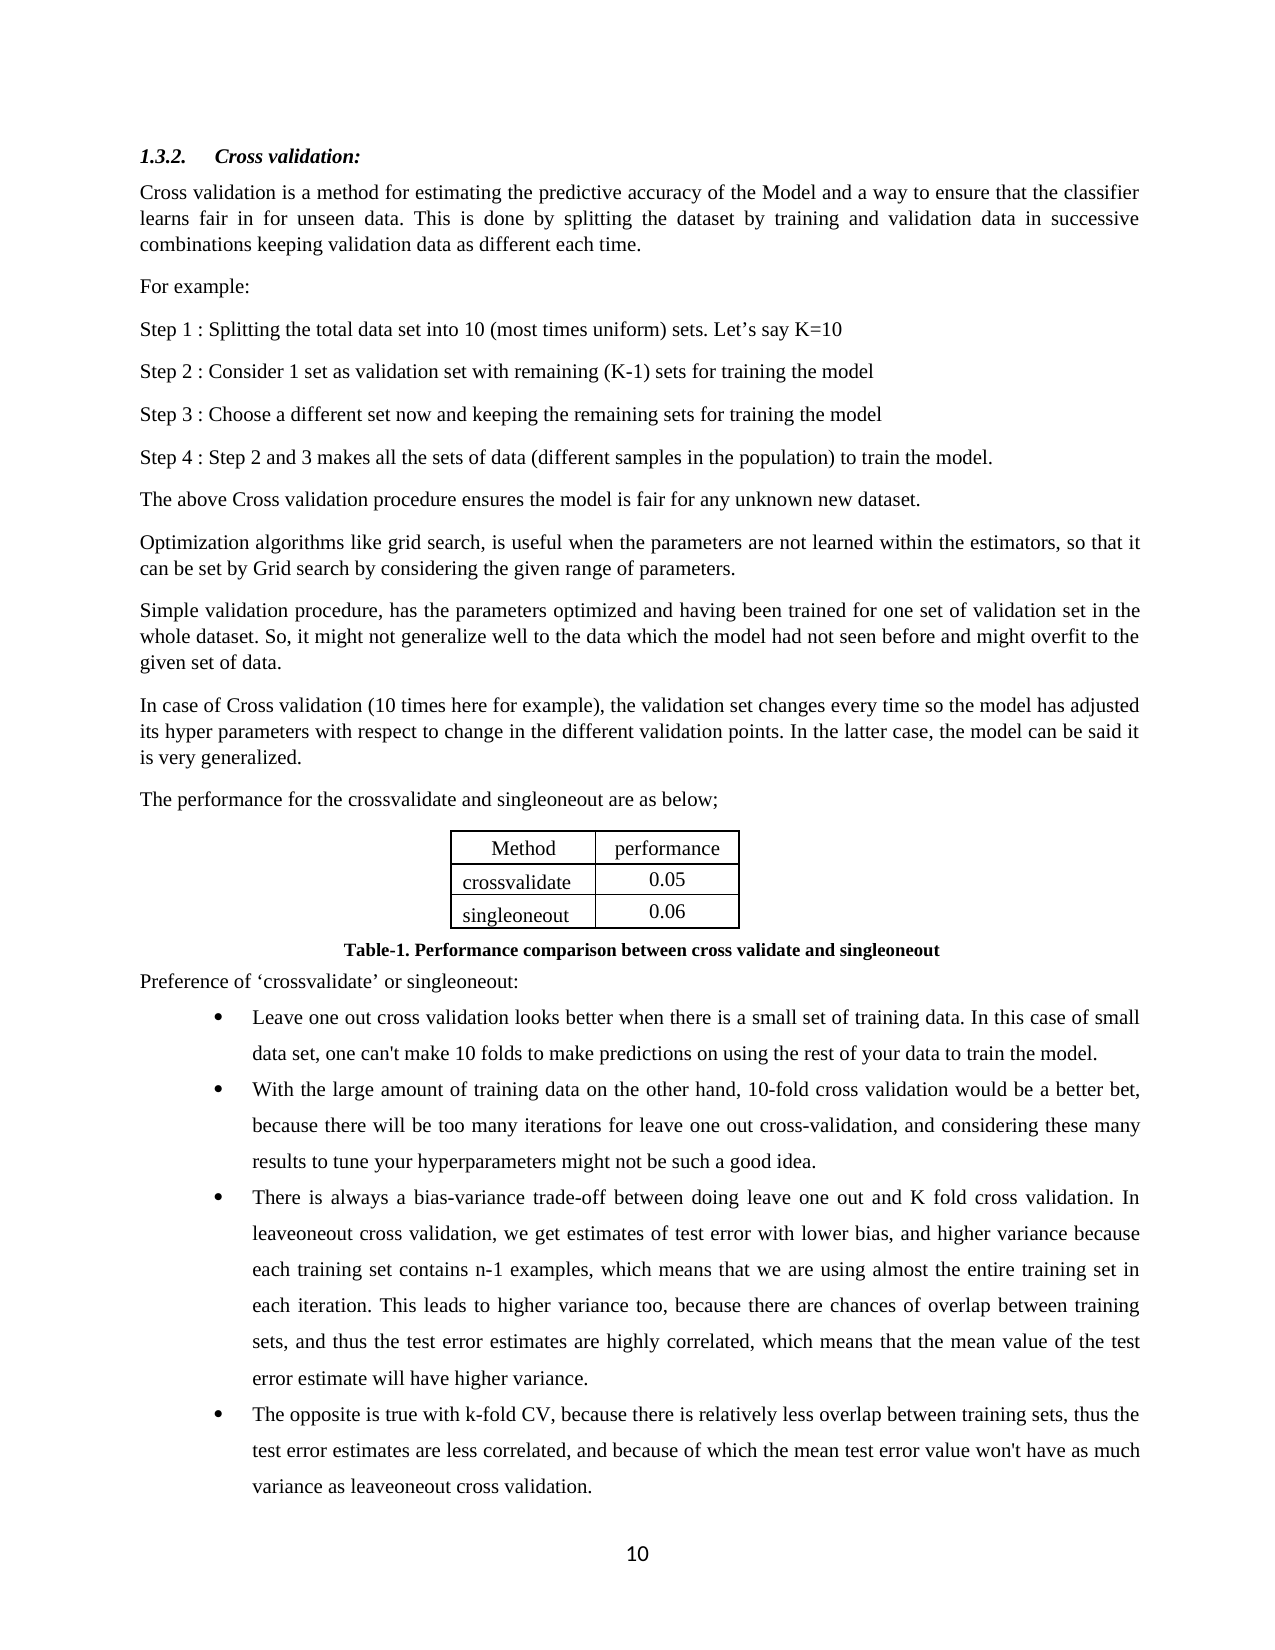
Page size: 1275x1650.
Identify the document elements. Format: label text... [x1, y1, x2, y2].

text Cross validation is a method for estimating the predictive accuracy of the Model and a way to ensure that the classifier learns fair in for unseen data. This is done by splitting the dataset by training and validation data in successive combinations keeping validation data as different each time. [139, 180, 1142, 256]
text Step 2 : Consider 1 set as validation set with remaining (K-1) sets for training the model [139, 359, 1142, 383]
table_cell singleoneout [452, 895, 595, 927]
table_cell crossvalidate [452, 865, 595, 894]
text Step 4 : Step 2 and 3 makes all the sets of data (different samples in the population) to train the model. [139, 445, 1142, 469]
text Preference of ‘crossvalidate’ or singleoneout: [139, 969, 1142, 993]
text Optimization algorithms like grid search, is useful when the parameters are not learned within the estimators, so that it can be set by Grid search by considering the given range of parameters. [139, 530, 1142, 580]
list Leave one out cross validation looks better when there is a small set of training data. In this case of small data set, one can't make 10 folds to make predictions on using the rest of your data to train the model. [214, 1005, 1142, 1065]
table_cell 0.05 [596, 865, 738, 894]
table_header Method [452, 832, 595, 863]
table_header performance [596, 832, 738, 863]
list Cross validation: [139, 144, 1142, 168]
text Step 1 : Splitting the total data set into 10 (most times uniform) sets. Let’s say K=10 [139, 317, 1142, 341]
list With the large amount of training data on the other hand, 10-fold cross validation would be a better bet, because there will be too many iterations for leave one out cross-validation, and considering these many results to tune your hyperparameters might not be such a good idea. [214, 1077, 1142, 1173]
list There is always a bias-variance trade-off between doing leave one out and K fold cross validation. In leaveoneout cross validation, we get estimates of test error with lower bias, and higher variance because each training set contains n-1 examples, which means that we are using almost the entire training set in each iteration. This leads to higher variance too, because there are chances of overlap between training sets, and thus the test error estimates are highly correlated, which means that the mean value of the test error estimate will have higher variance. [214, 1185, 1142, 1389]
text Step 3 : Choose a different set now and keeping the remaining sets for training the model [139, 402, 1142, 426]
list The opposite is true with k-fold CV, because there is relatively less overlap between training sets, thus the test error estimates are less correlated, and because of which the mean test error value won't have as much variance as leaveoneout cross validation. [214, 1401, 1142, 1498]
text For example: [139, 274, 1142, 298]
text The above Cross validation procedure ensures the model is fair for any unknown new dataset. [139, 487, 1142, 511]
table_cell 0.06 [596, 895, 738, 927]
text The performance for the crossvalidate and singleoneout are as below; [139, 787, 1142, 811]
text In case of Cross validation (10 times here for example), the validation set changes every time so the model has adjusted its hyper parameters with respect to change in the different validation points. In the latter case, the model can be said it is very generalized. [139, 693, 1142, 769]
text Simple validation procedure, has the parameters optimized and having been trained for one set of validation set in the whole dataset. So, it might not generalize well to the data which the model had not seen before and might overfit to the given set of data. [139, 598, 1142, 674]
